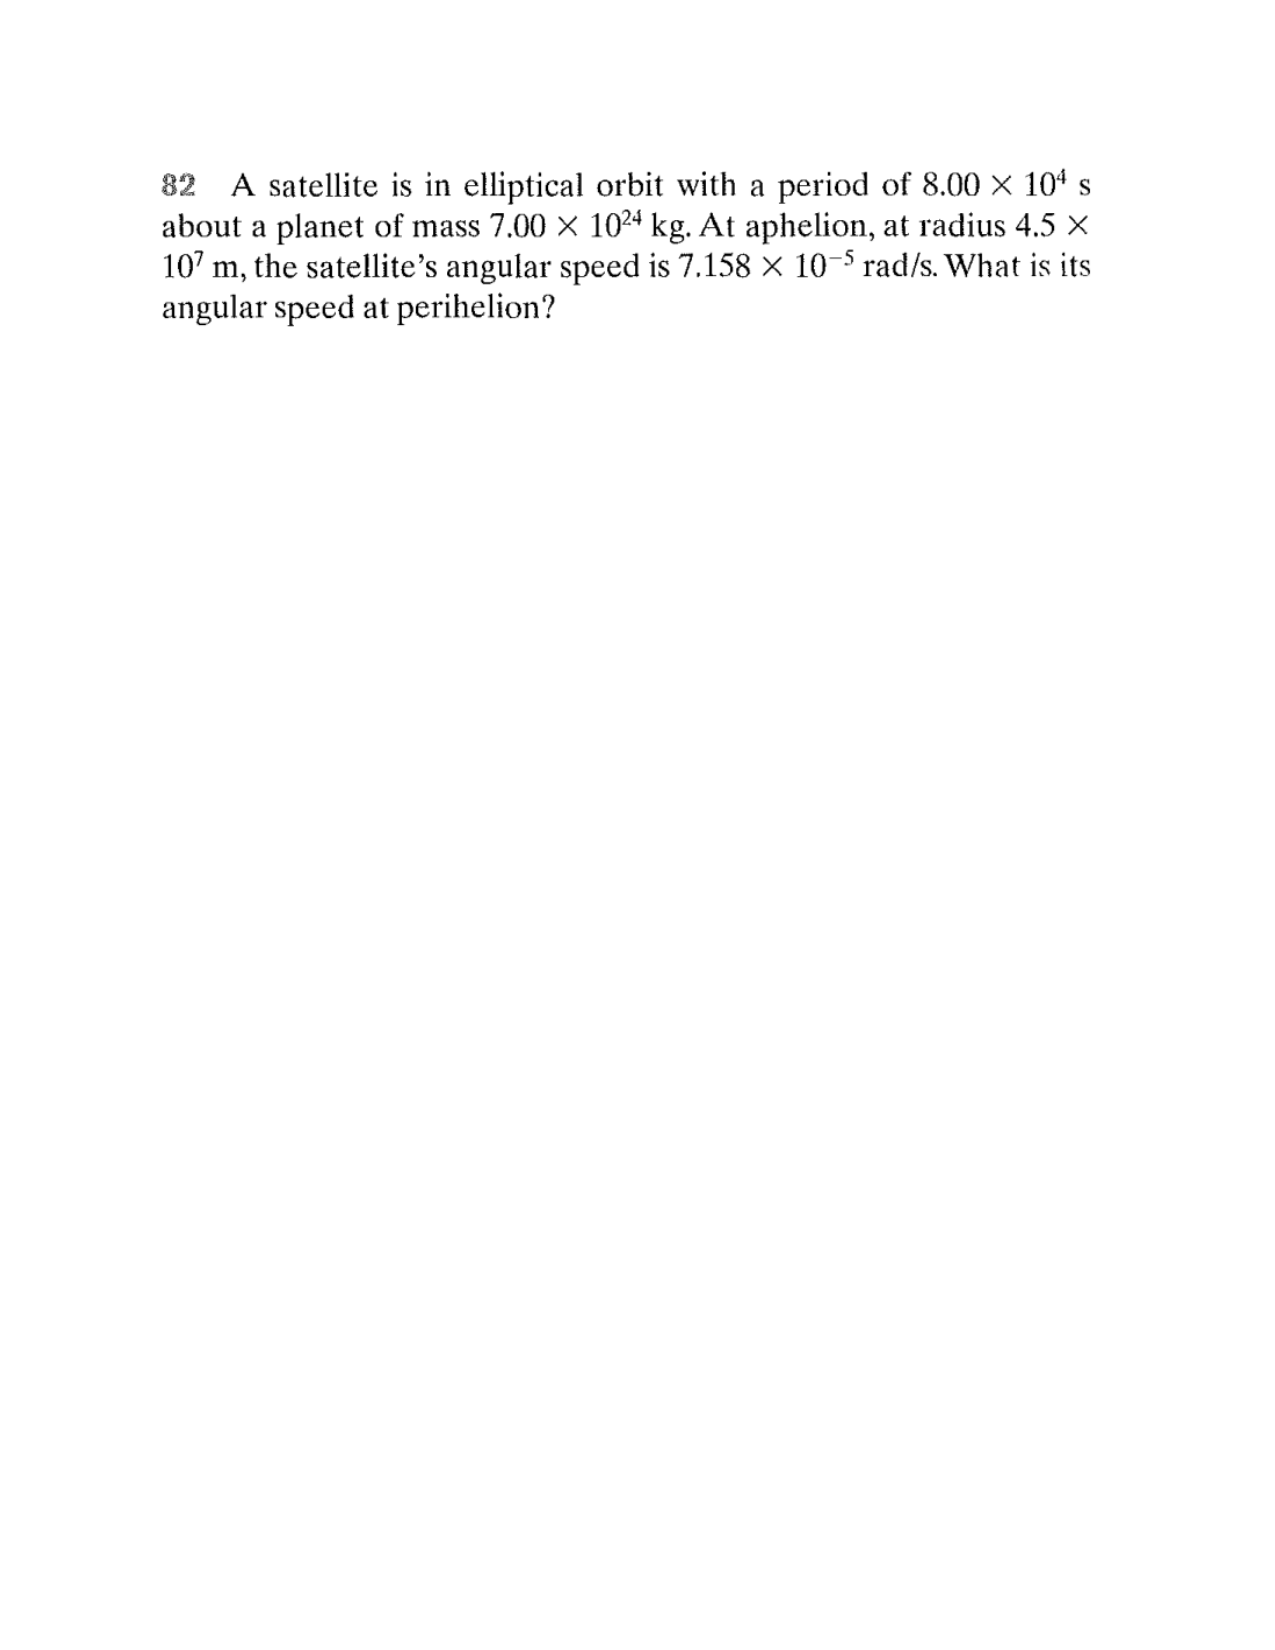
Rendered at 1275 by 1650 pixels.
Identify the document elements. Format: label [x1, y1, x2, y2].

picture [135, 150, 1110, 338]
